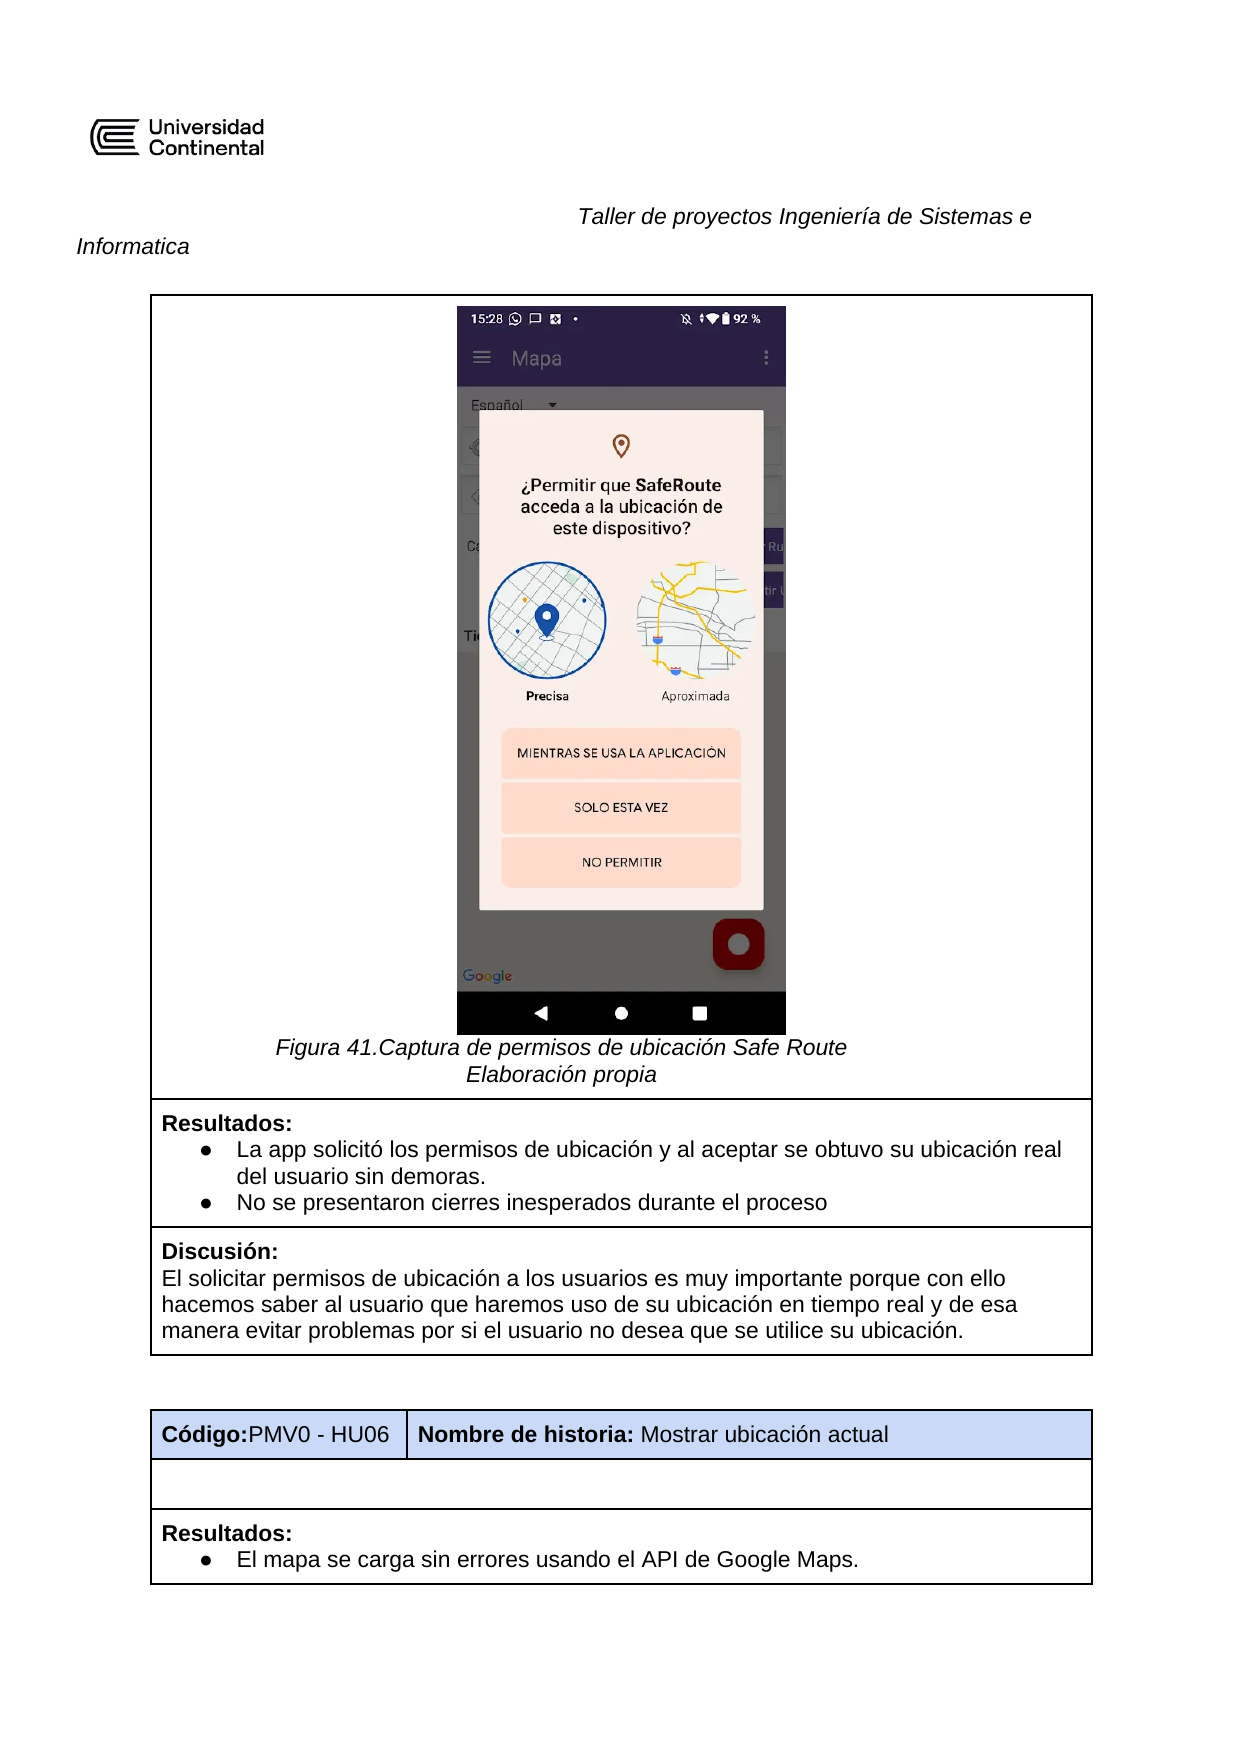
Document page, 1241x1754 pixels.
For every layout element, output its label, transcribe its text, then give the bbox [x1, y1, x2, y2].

picture [76, 75, 279, 200]
table_cell Resultados: La app solicitó los permisos de ubicación y al aceptar se obtuvo su ubicación real del usuario sin demoras. No se presentaron cierres inesperados durante el proceso [152, 1100, 1091, 1226]
picture [457, 306, 786, 1035]
table_cell Figura 41.Captura de permisos de ubicación Safe Route Elaboración propia [152, 296, 1091, 1097]
table_header Nombre de historia: Mostrar ubicación actual [408, 1411, 1091, 1458]
table_cell Discusión: El solicitar permisos de ubicación a los usuarios es muy importante porque con ello hacemos saber al usuario que haremos uso de su ubicación en tiempo real y de esa manera evitar problemas por si el usuario no desea que se utilice su ubicación. [152, 1228, 1091, 1354]
table_cell [152, 1460, 1091, 1507]
table_header Código:PMV0 - HU06 [152, 1411, 406, 1458]
